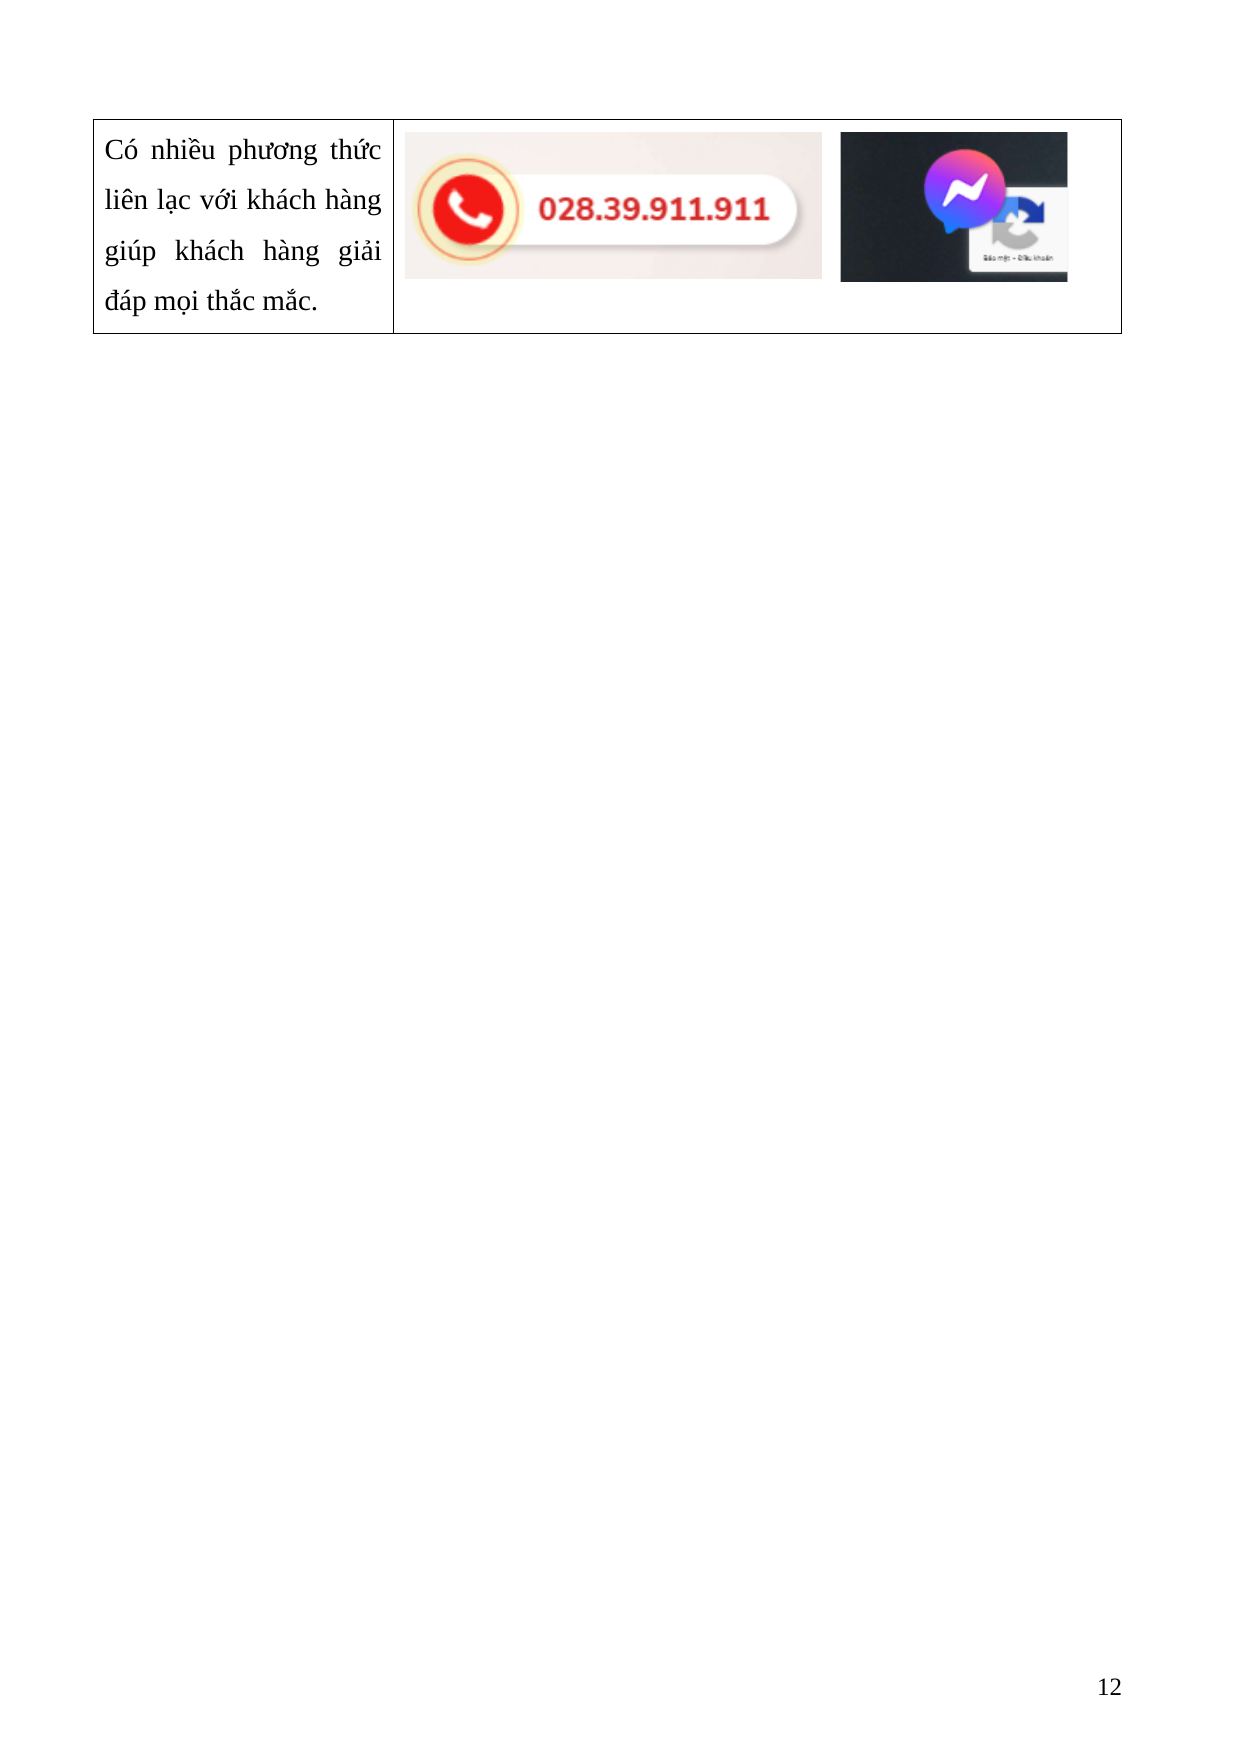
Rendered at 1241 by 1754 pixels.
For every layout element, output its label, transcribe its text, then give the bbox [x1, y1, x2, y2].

table_cell Có nhiều phương thức liên lạc với khách hàng giúp khách hàng giải đáp mọi thắc mắc. [94, 120, 393, 333]
picture [404, 132, 822, 279]
picture [840, 132, 1069, 282]
table_cell [394, 120, 1121, 333]
